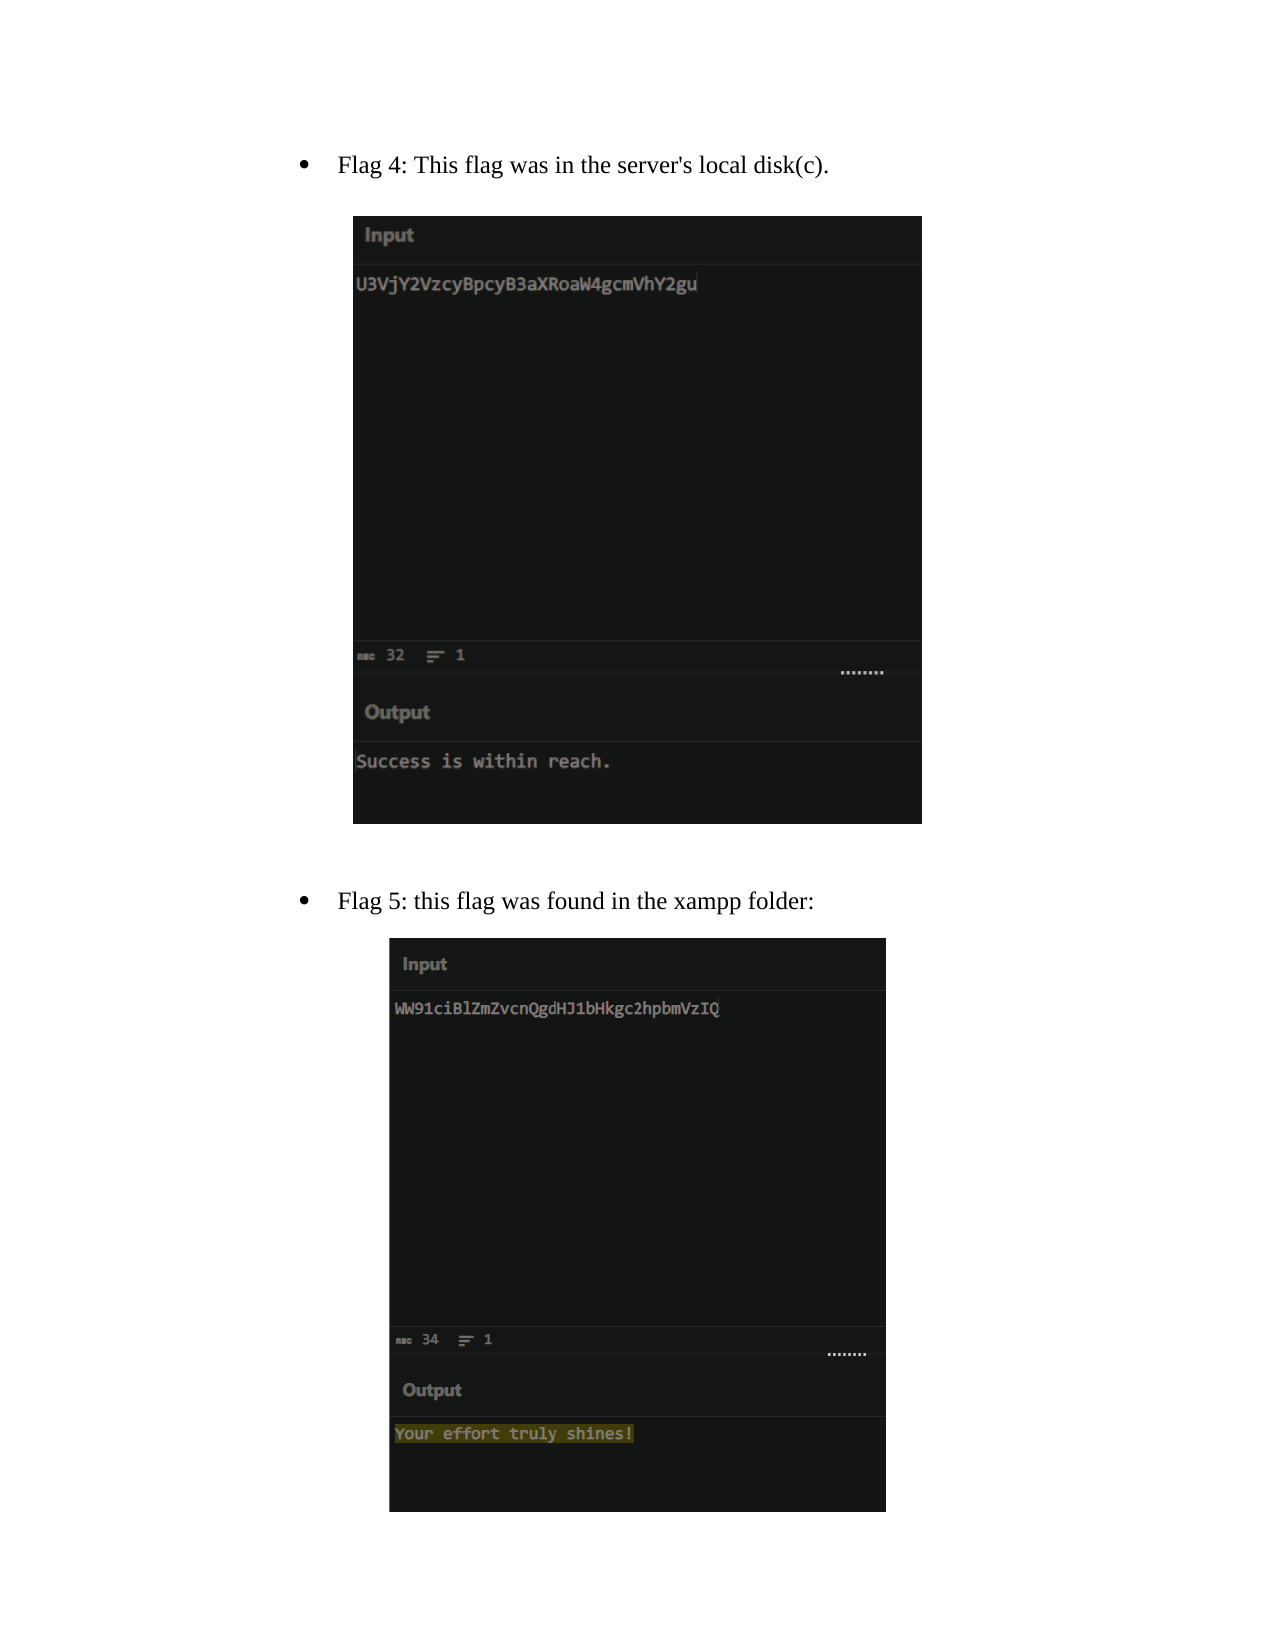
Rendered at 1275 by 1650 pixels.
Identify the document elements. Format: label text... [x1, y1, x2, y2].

list Flag 4: This flag was in the server's local disk(c). [300, 150, 1125, 179]
list Flag 5: this flag was found in the xampp folder: [300, 886, 1125, 915]
picture [389, 938, 886, 1512]
picture [353, 216, 922, 824]
